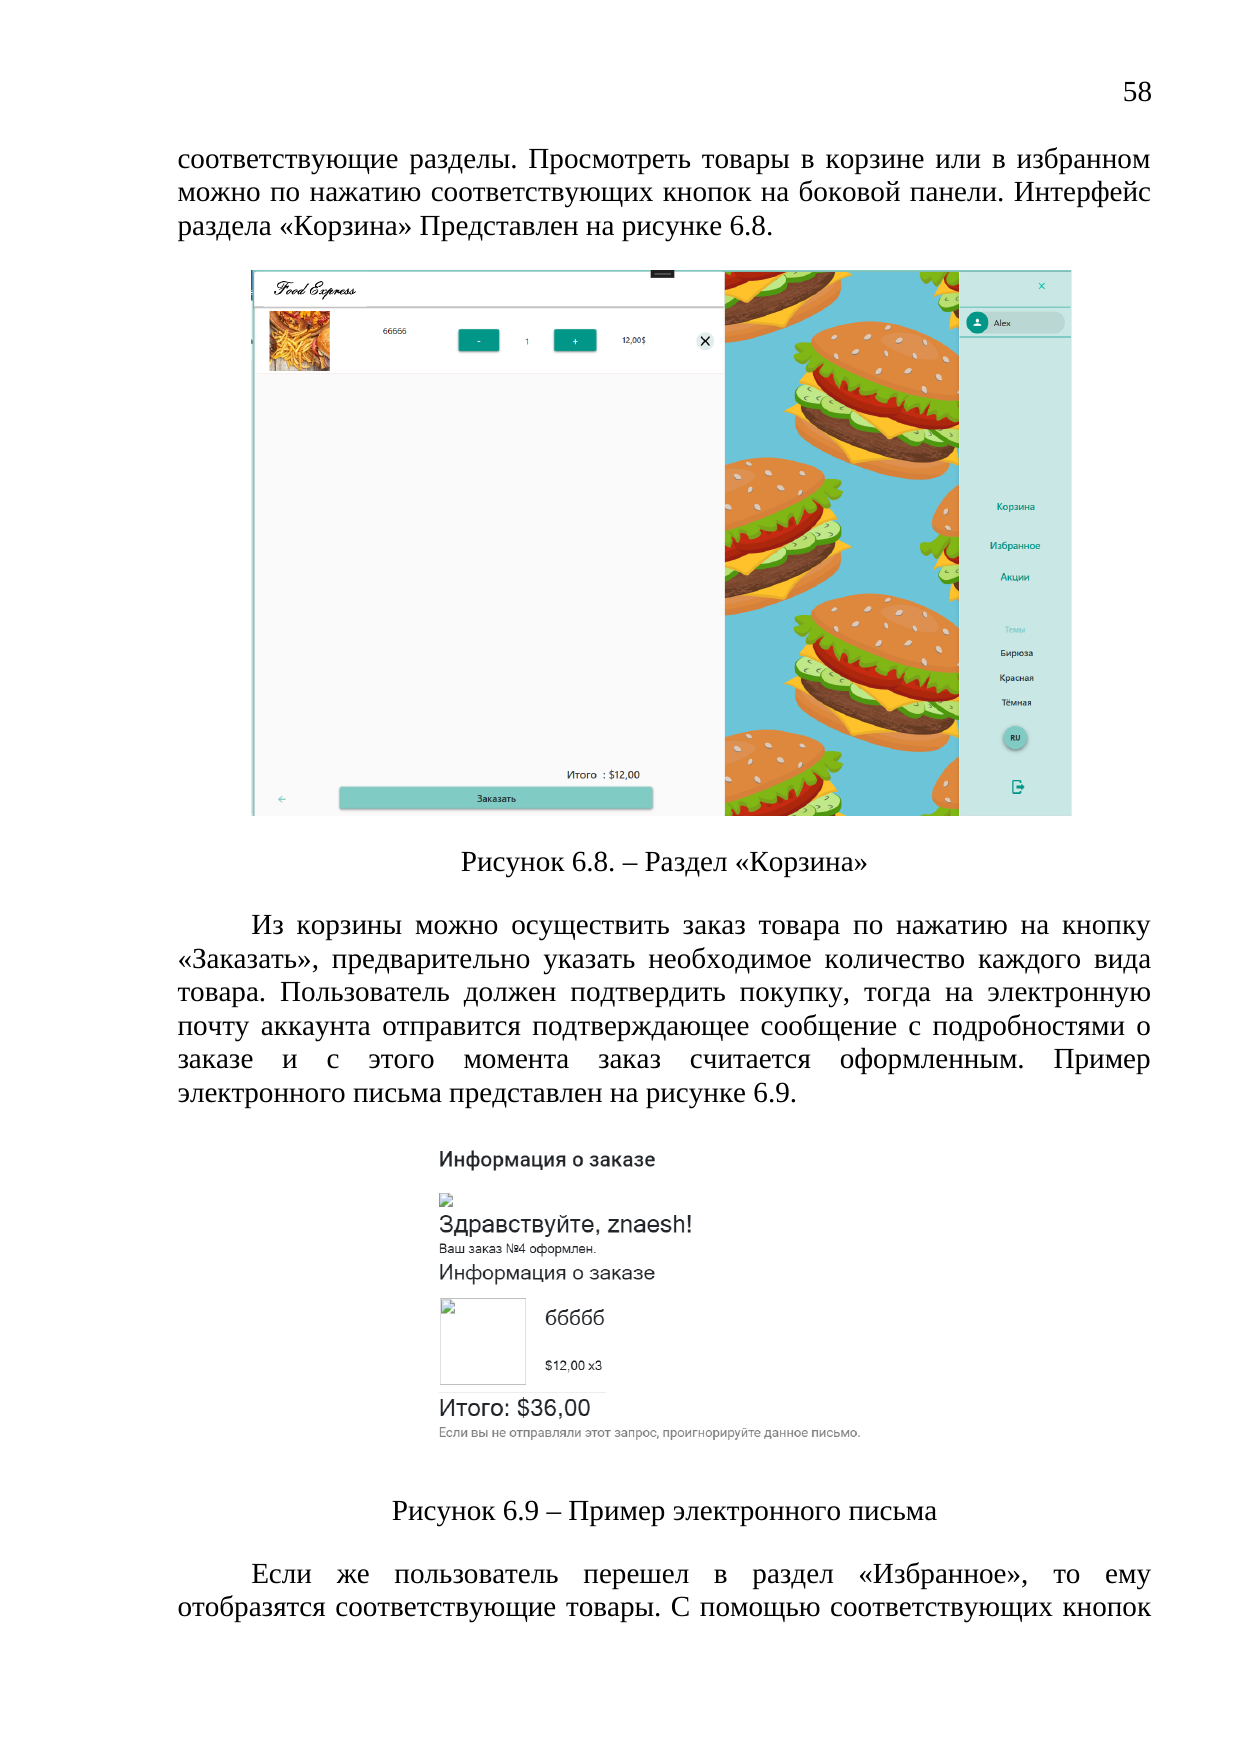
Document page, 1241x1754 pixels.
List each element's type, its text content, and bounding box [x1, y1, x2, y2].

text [177, 1556, 1152, 1623]
picture [431, 1137, 972, 1465]
picture [251, 270, 1072, 816]
text Из корзины можно осуществить заказ товара по нажатию на кнопку «Заказать», предварительно указать необходимое количество каждого вида товара. Пользователь должен подтвердить покупку, тогда на электронную почту аккаунта отправится подтверждающее сообщение с подробностями о заказе и с этого момента заказ считается оформленным. Пример электронного письма представлен на рисунке 6.9. [177, 907, 1152, 1108]
text Рисунок 6.8. – Раздел «Корзина» [177, 844, 1152, 878]
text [177, 141, 1152, 241]
text Рисунок 6.9 – Пример электронного письма [177, 1493, 1152, 1527]
